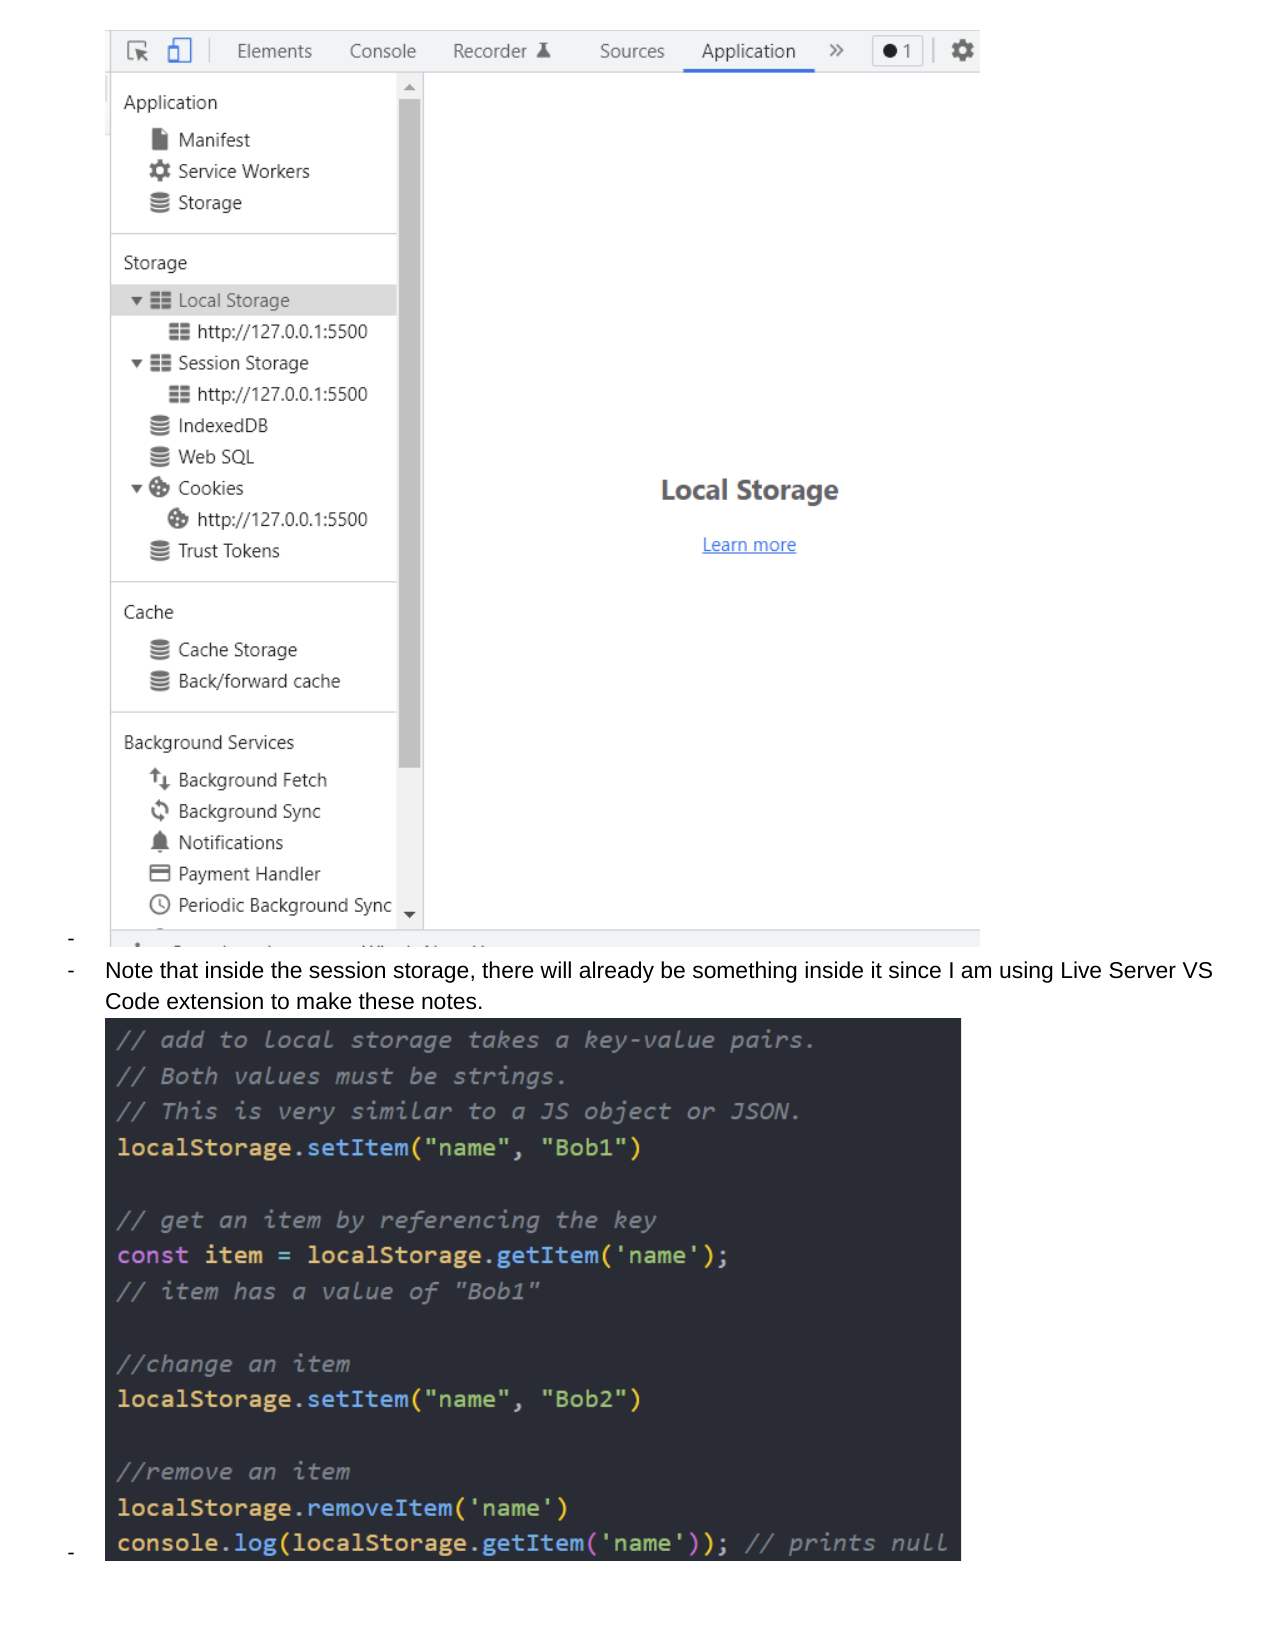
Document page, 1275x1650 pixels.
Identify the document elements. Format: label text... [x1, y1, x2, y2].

picture [105, 1018, 962, 1561]
picture [105, 30, 980, 947]
list Note that inside the session storage, there will already be something inside it since I am using Live Server VS Code extension to make these notes. [67, 956, 1245, 1014]
